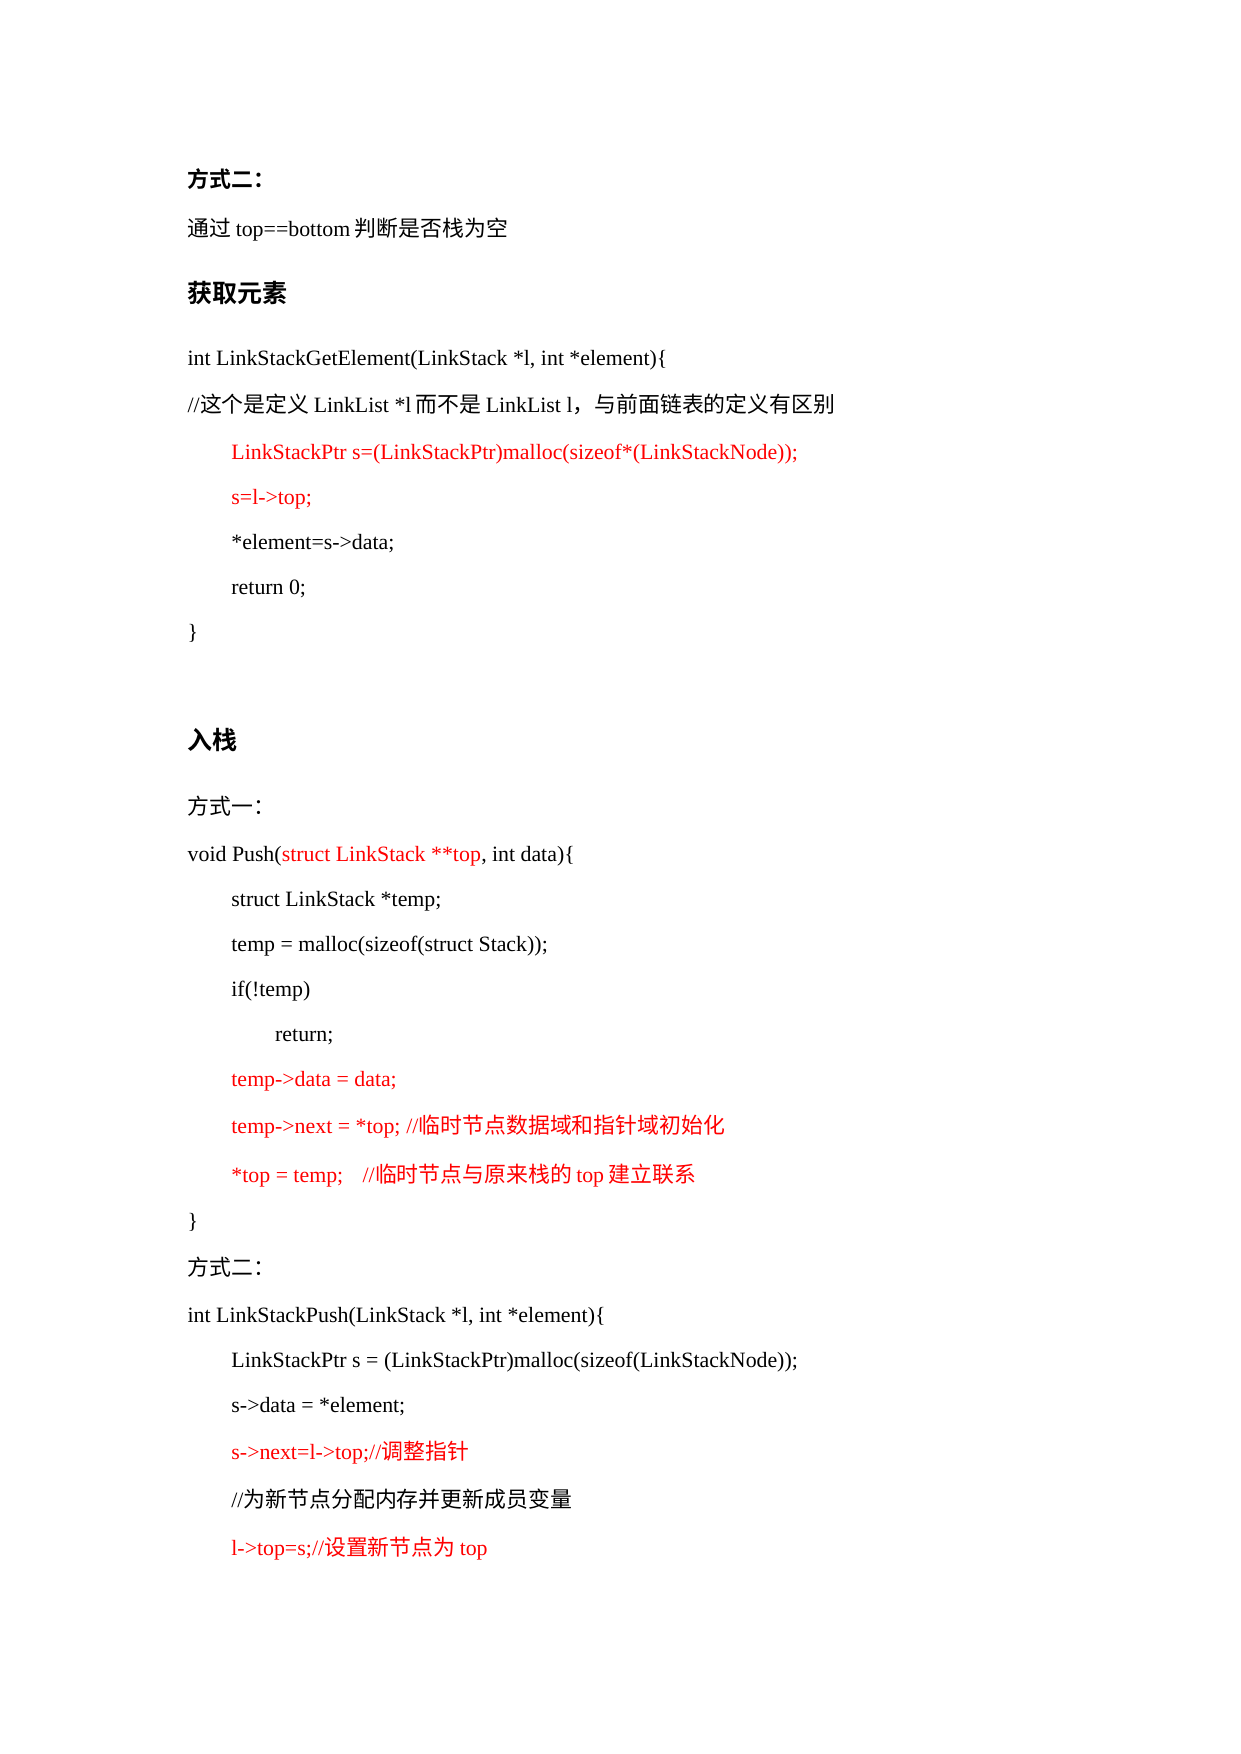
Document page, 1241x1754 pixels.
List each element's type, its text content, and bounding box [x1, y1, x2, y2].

text int LinkStackPush(LinkStack *l, int *element){ [187, 1298, 1053, 1331]
text 方式二： [187, 162, 1053, 194]
text int LinkStackGetElement(LinkStack *l, int *element){ [187, 342, 1053, 374]
text LinkStackPtr s = (LinkStackPtr)malloc(sizeof(LinkStackNode)); [187, 1343, 1053, 1376]
text } [187, 616, 1053, 648]
text struct LinkStack *temp; [187, 882, 1053, 915]
text s=l->top; [187, 480, 1053, 513]
text 方式一： [187, 789, 1053, 821]
text //这个是定义LinkList *l而不是LinkList l，与前面链表的定义有区别 [187, 387, 1053, 419]
text *element=s->data; [187, 525, 1053, 558]
text temp->next = *top; //临时节点数据域和指针域初始化 [187, 1108, 1053, 1140]
subtitle 入栈 [187, 706, 1053, 771]
text return; [187, 1018, 1053, 1050]
text 通过top==bottom判断是否栈为空 [187, 210, 1053, 243]
text l->top=s;//设置新节点为top [187, 1530, 1053, 1562]
text s->data = *element; [187, 1388, 1053, 1421]
text //为新节点分配内存并更新成员变量 [187, 1482, 1053, 1514]
text *top = temp; //临时节点与原来栈的top建立联系 [187, 1156, 1053, 1189]
text s->next=l->top;//调整指针 [187, 1433, 1053, 1466]
text } [187, 1204, 1053, 1237]
text 方式二： [187, 1250, 1053, 1282]
text void Push(struct LinkStack **top, int data){ [187, 837, 1053, 870]
text LinkStackPtr s=(LinkStackPtr)malloc(sizeof*(LinkStackNode)); [187, 435, 1053, 468]
subtitle 获取元素 [187, 259, 1053, 324]
text return 0; [187, 571, 1053, 603]
text temp->data = data; [187, 1063, 1053, 1095]
text temp = malloc(sizeof(struct Stack)); [187, 927, 1053, 960]
text if(!temp) [187, 973, 1053, 1005]
